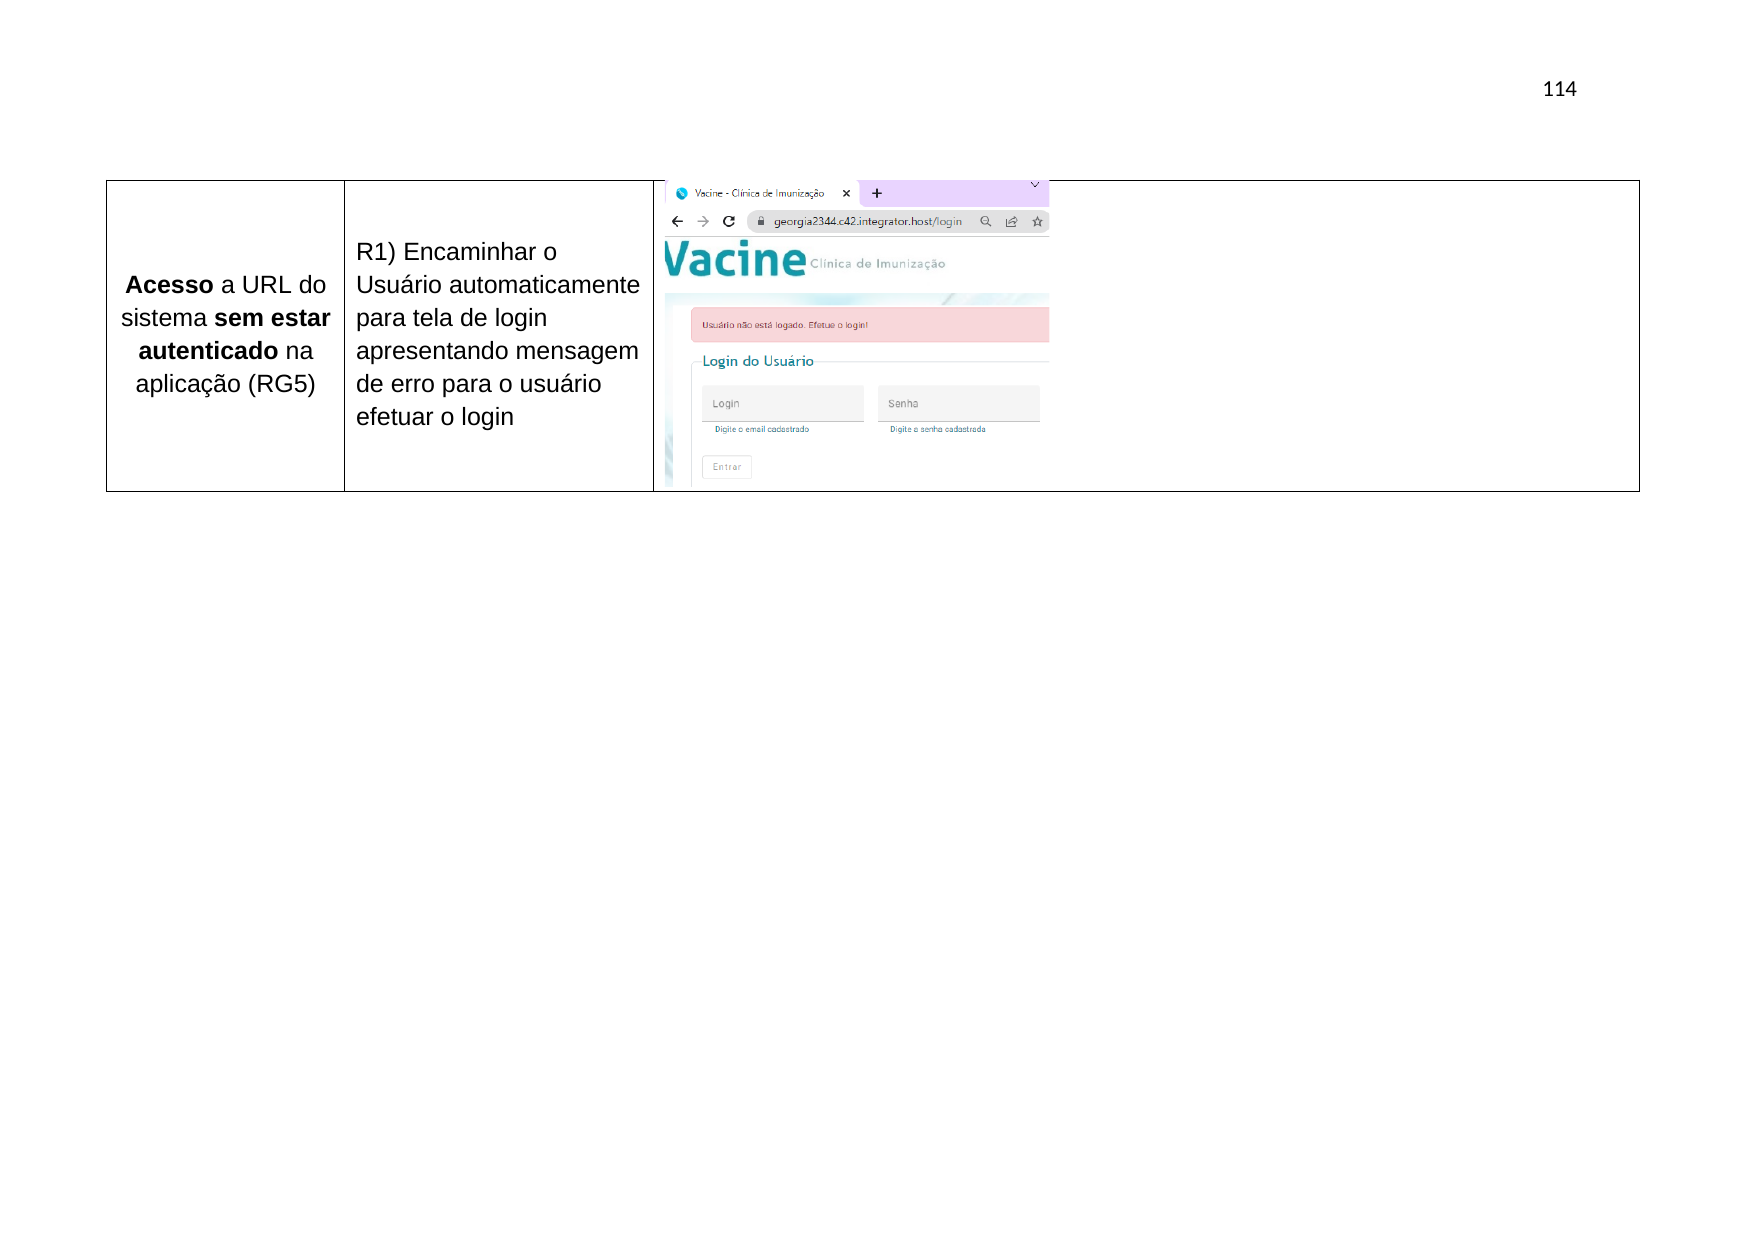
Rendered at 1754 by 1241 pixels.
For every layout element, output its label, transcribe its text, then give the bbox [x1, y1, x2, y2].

table_cell [654, 181, 1639, 491]
picture [664, 180, 1050, 487]
table_cell Acesso a URL do sistema sem estar autenticado na aplicação (RG5) [107, 181, 344, 491]
table_cell R1) Encaminhar o Usuário automaticamente para tela de login apresentando mensagem de erro para o usuário efetuar o login [345, 181, 653, 491]
